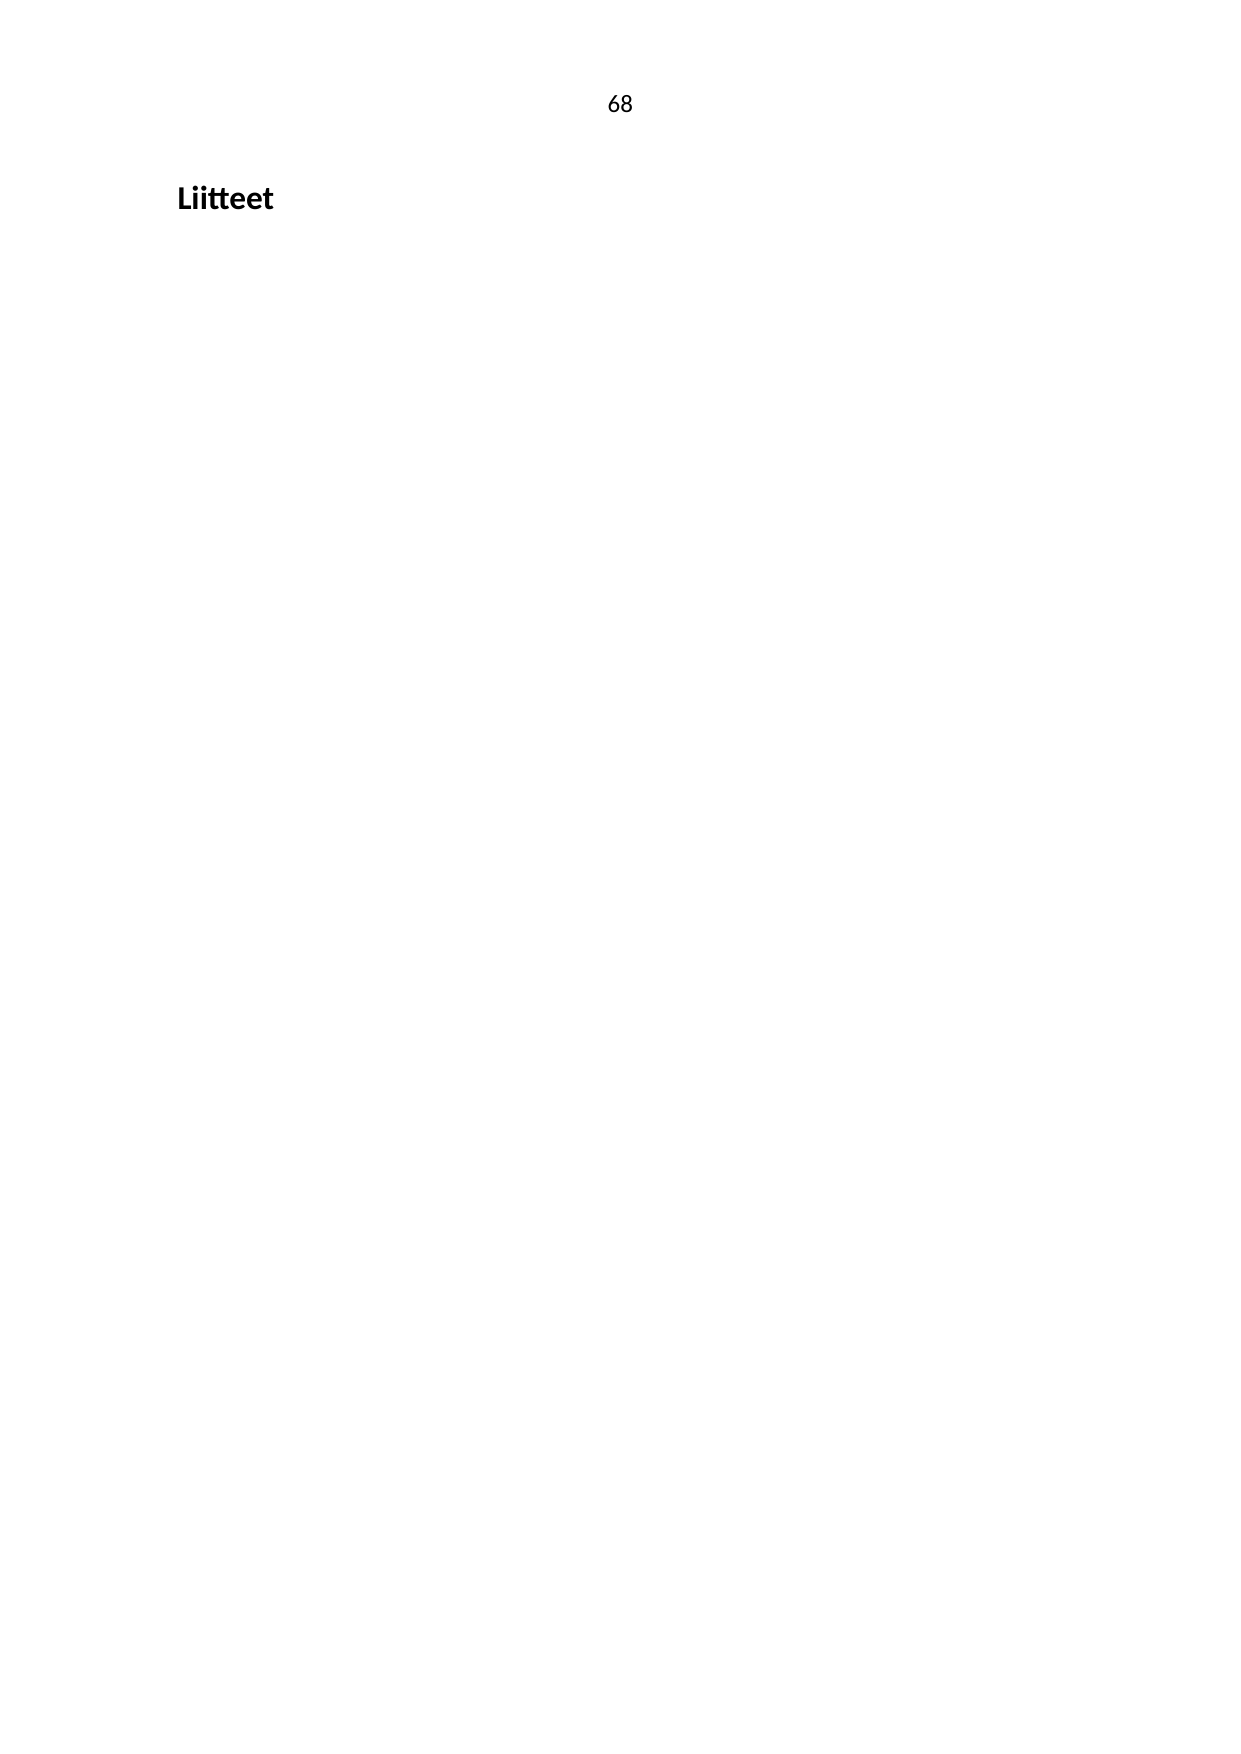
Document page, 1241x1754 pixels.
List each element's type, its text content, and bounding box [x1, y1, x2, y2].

subtitle Liitteet [177, 177, 1063, 218]
